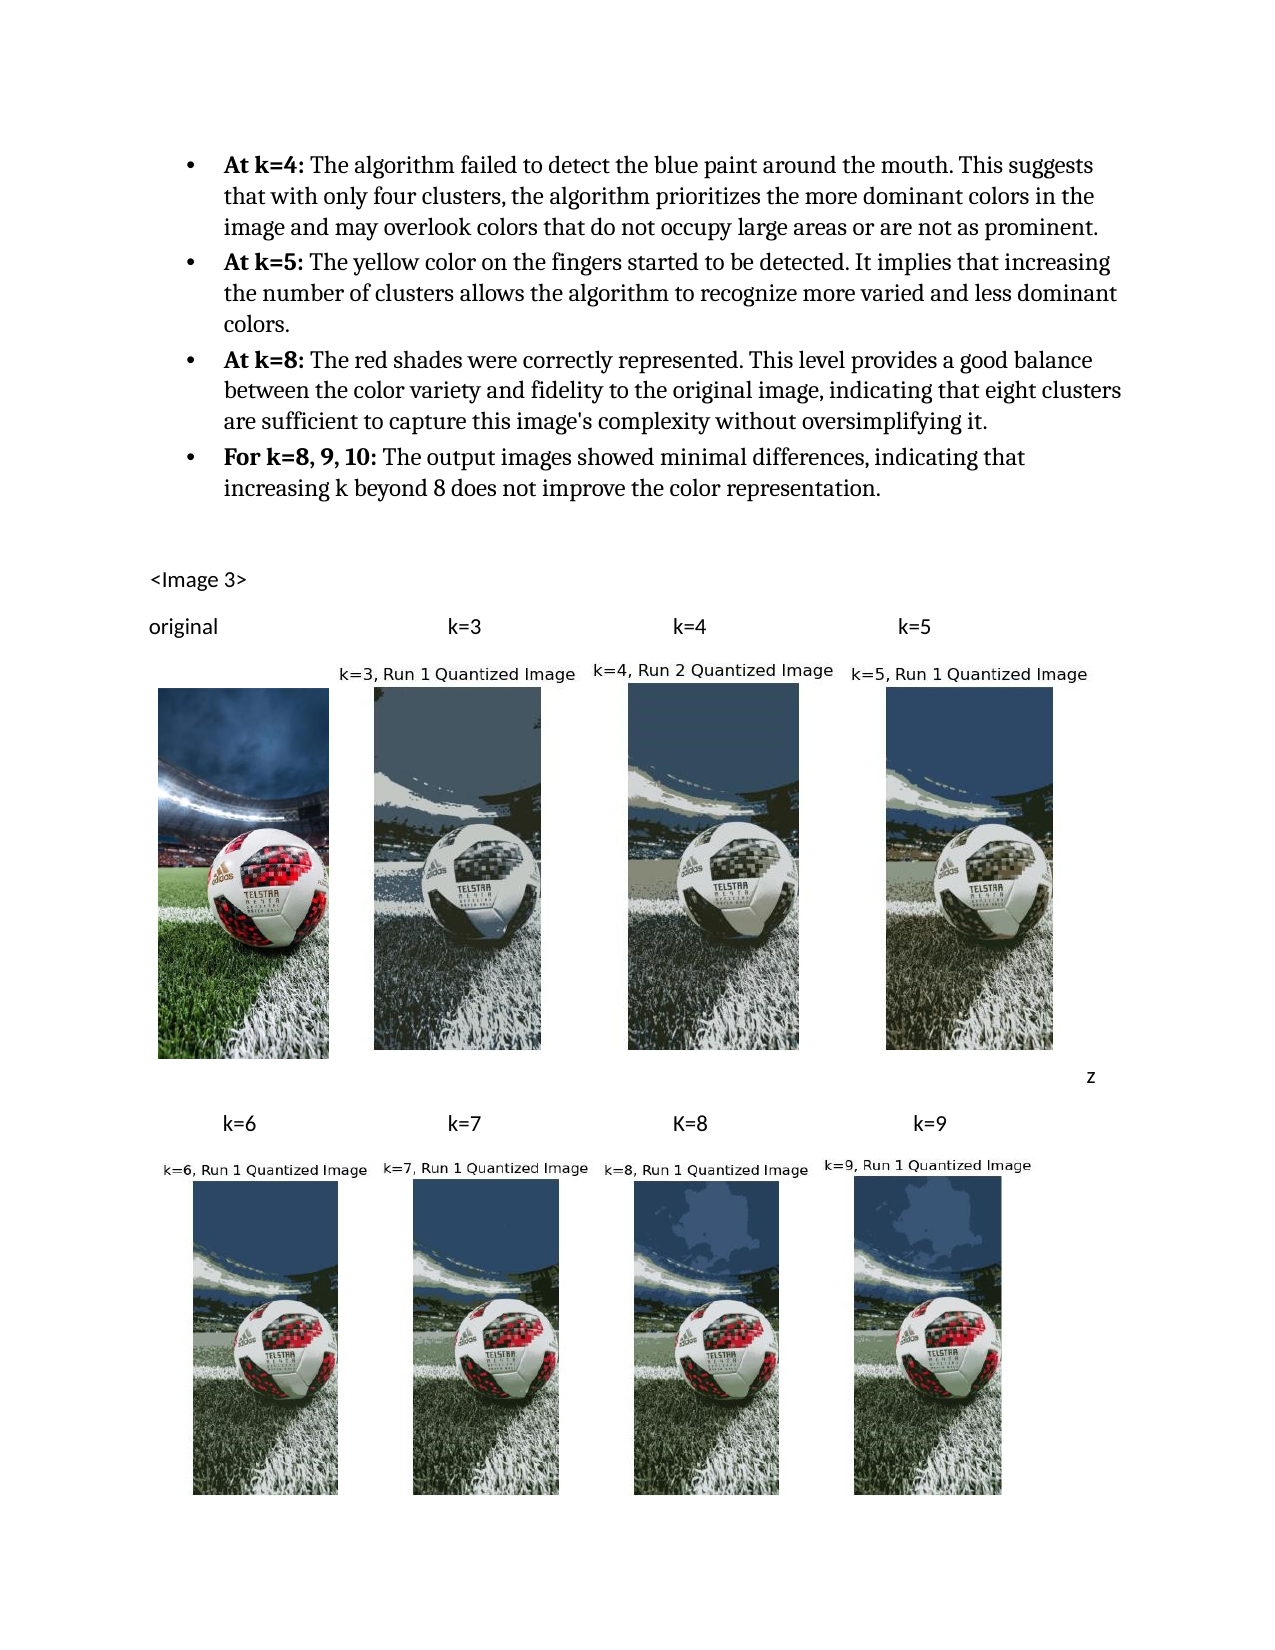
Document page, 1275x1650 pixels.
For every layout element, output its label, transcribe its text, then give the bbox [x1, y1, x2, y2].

list For k=8, 9, 10: The output images showed minimal differences, indicating that increasing k beyond 8 does not improve the color representation. [186, 442, 1125, 503]
list At k=8: The red shades were correctly represented. This level provides a good balance between the color variety and fidelity to the original image, indicating that eight clusters are sufficient to capture this image's complexity without oversimplifying it. [186, 345, 1125, 436]
list At k=5: The yellow color on the fingers started to be detected. It implies that increasing the number of clusters allows the algorithm to recognize more varied and less dominant colors. [186, 247, 1125, 338]
picture [158, 654, 1096, 1059]
text k=6 k=7 K=8 k=9 [150, 1109, 1125, 1138]
text original k=3 k=4 k=5 [148, 612, 1125, 640]
picture [154, 1151, 1039, 1503]
list At k=4: The algorithm failed to detect the blue paint around the mouth. This suggests that with only four clusters, the algorithm prioritizes the more dominant colors in the image and may overlook colors that do not occupy large areas or are not as prominent. [186, 150, 1125, 241]
text <Image 3> [150, 565, 1125, 593]
